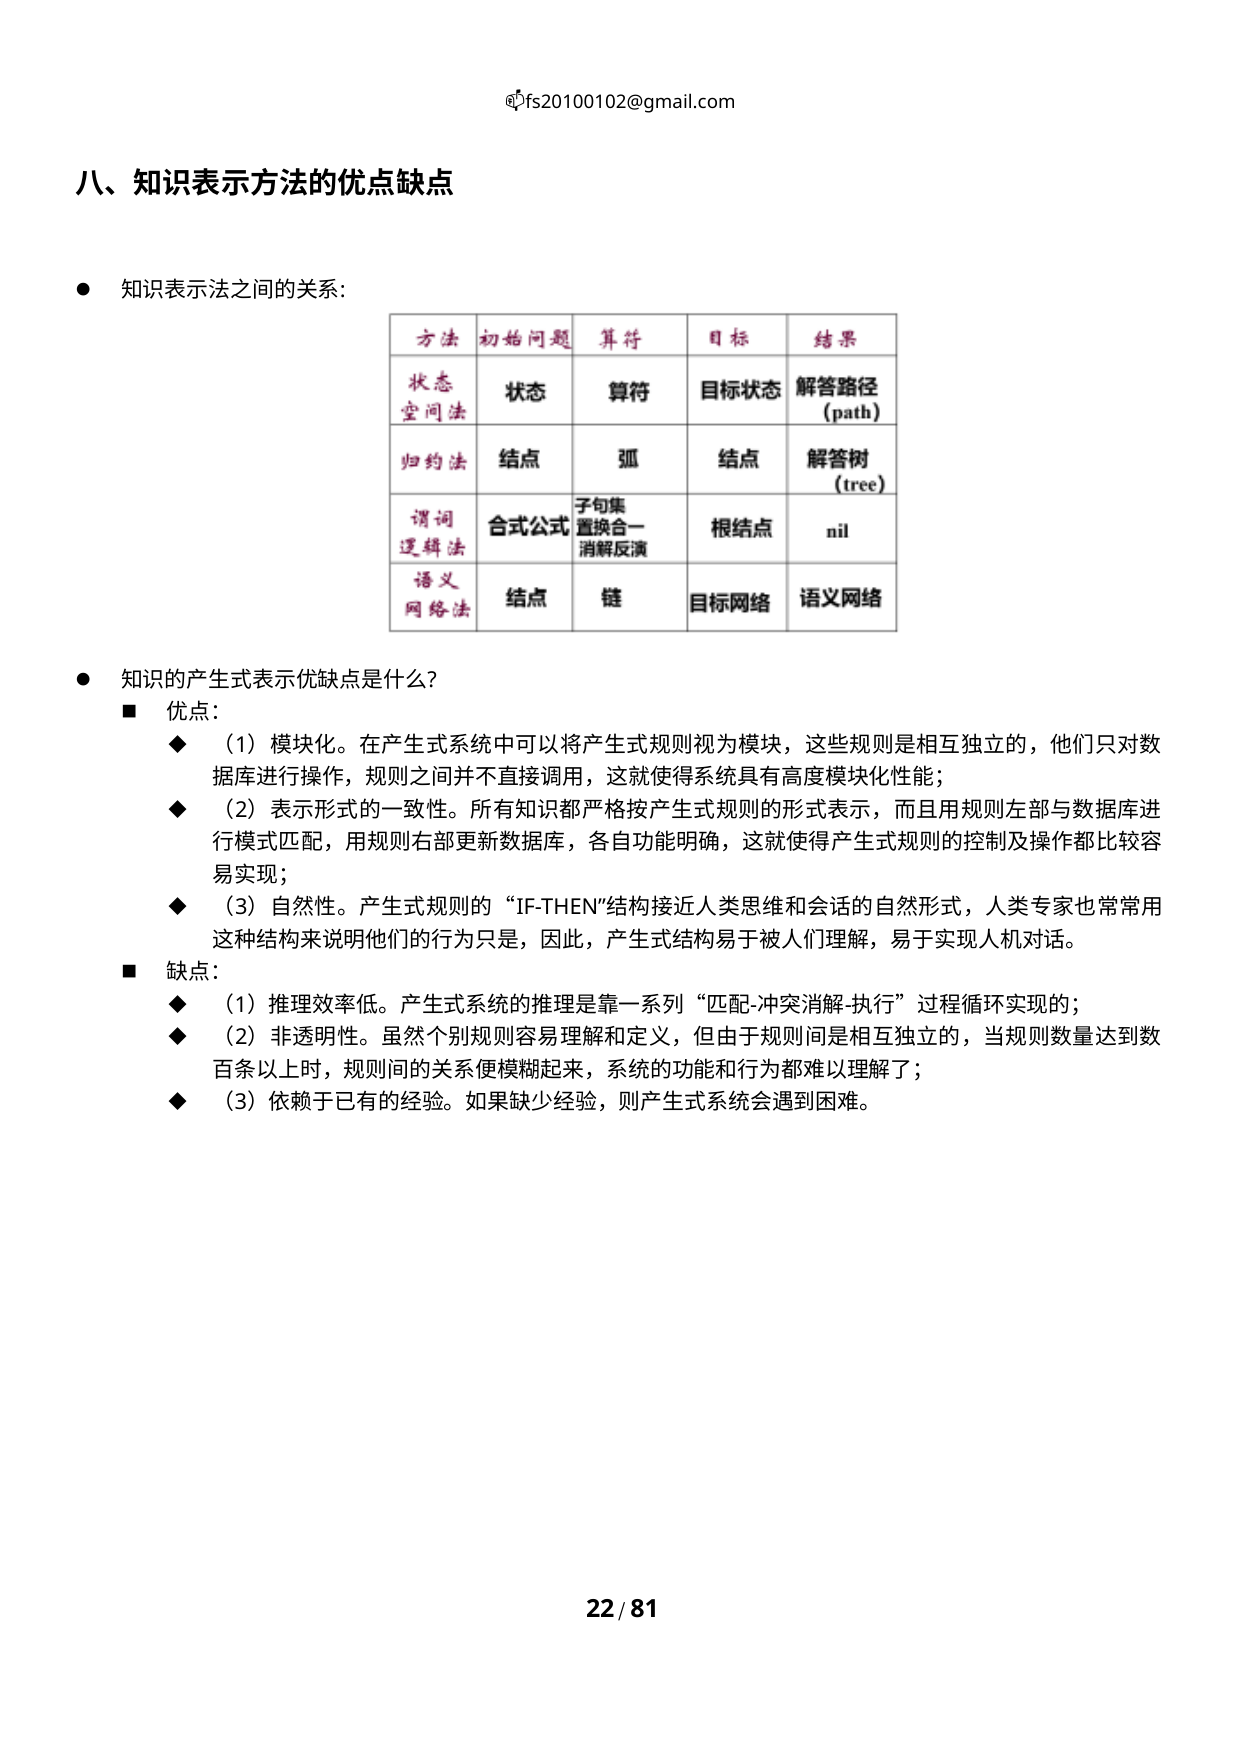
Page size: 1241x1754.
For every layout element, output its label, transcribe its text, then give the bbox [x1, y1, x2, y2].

list 优点： [121, 694, 1165, 726]
list （2）表示形式的一致性。所有知识都严格按产生式规则的形式表示，而且用规则左部与数据库进行模式匹配，用规则右部更新数据库，各自功能明确，这就使得产生式规则的控制及操作都比较容易实现； [167, 791, 1165, 889]
list 缺点： [121, 954, 1165, 986]
list 知识表示法之间的关系: [75, 271, 1165, 304]
list （1）推理效率低。产生式系统的推理是靠一系列“匹配-冲突消解-执行”过程循环实现的； [167, 986, 1165, 1019]
subtitle 八、知识表示方法的优点缺点 [75, 148, 1165, 213]
list 知识的产生式表示优缺点是什么? [75, 661, 1165, 694]
list （3）依赖于已有的经验。如果缺少经验，则产生式系统会遇到困难。 [167, 1084, 1165, 1116]
list （2）非透明性。虽然个别规则容易理解和定义，但由于规则间是相互独立的，当规则数量达到数百条以上时，规则间的关系便模糊起来，系统的功能和行为都难以理解了； [167, 1019, 1165, 1084]
list （3）自然性。产生式规则的“IF-THEN”结构接近人类思维和会话的自然形式，人类专家也常常用这种结构来说明他们的行为只是，因此，产生式结构易于被人们理解，易于实现人机对话。 [167, 889, 1165, 954]
list （1）模块化。在产生式系统中可以将产生式规则视为模块，这些规则是相互独立的，他们只对数据库进行操作，规则之间并不直接调用，这就使得系统具有高度模块化性能； [167, 726, 1165, 791]
